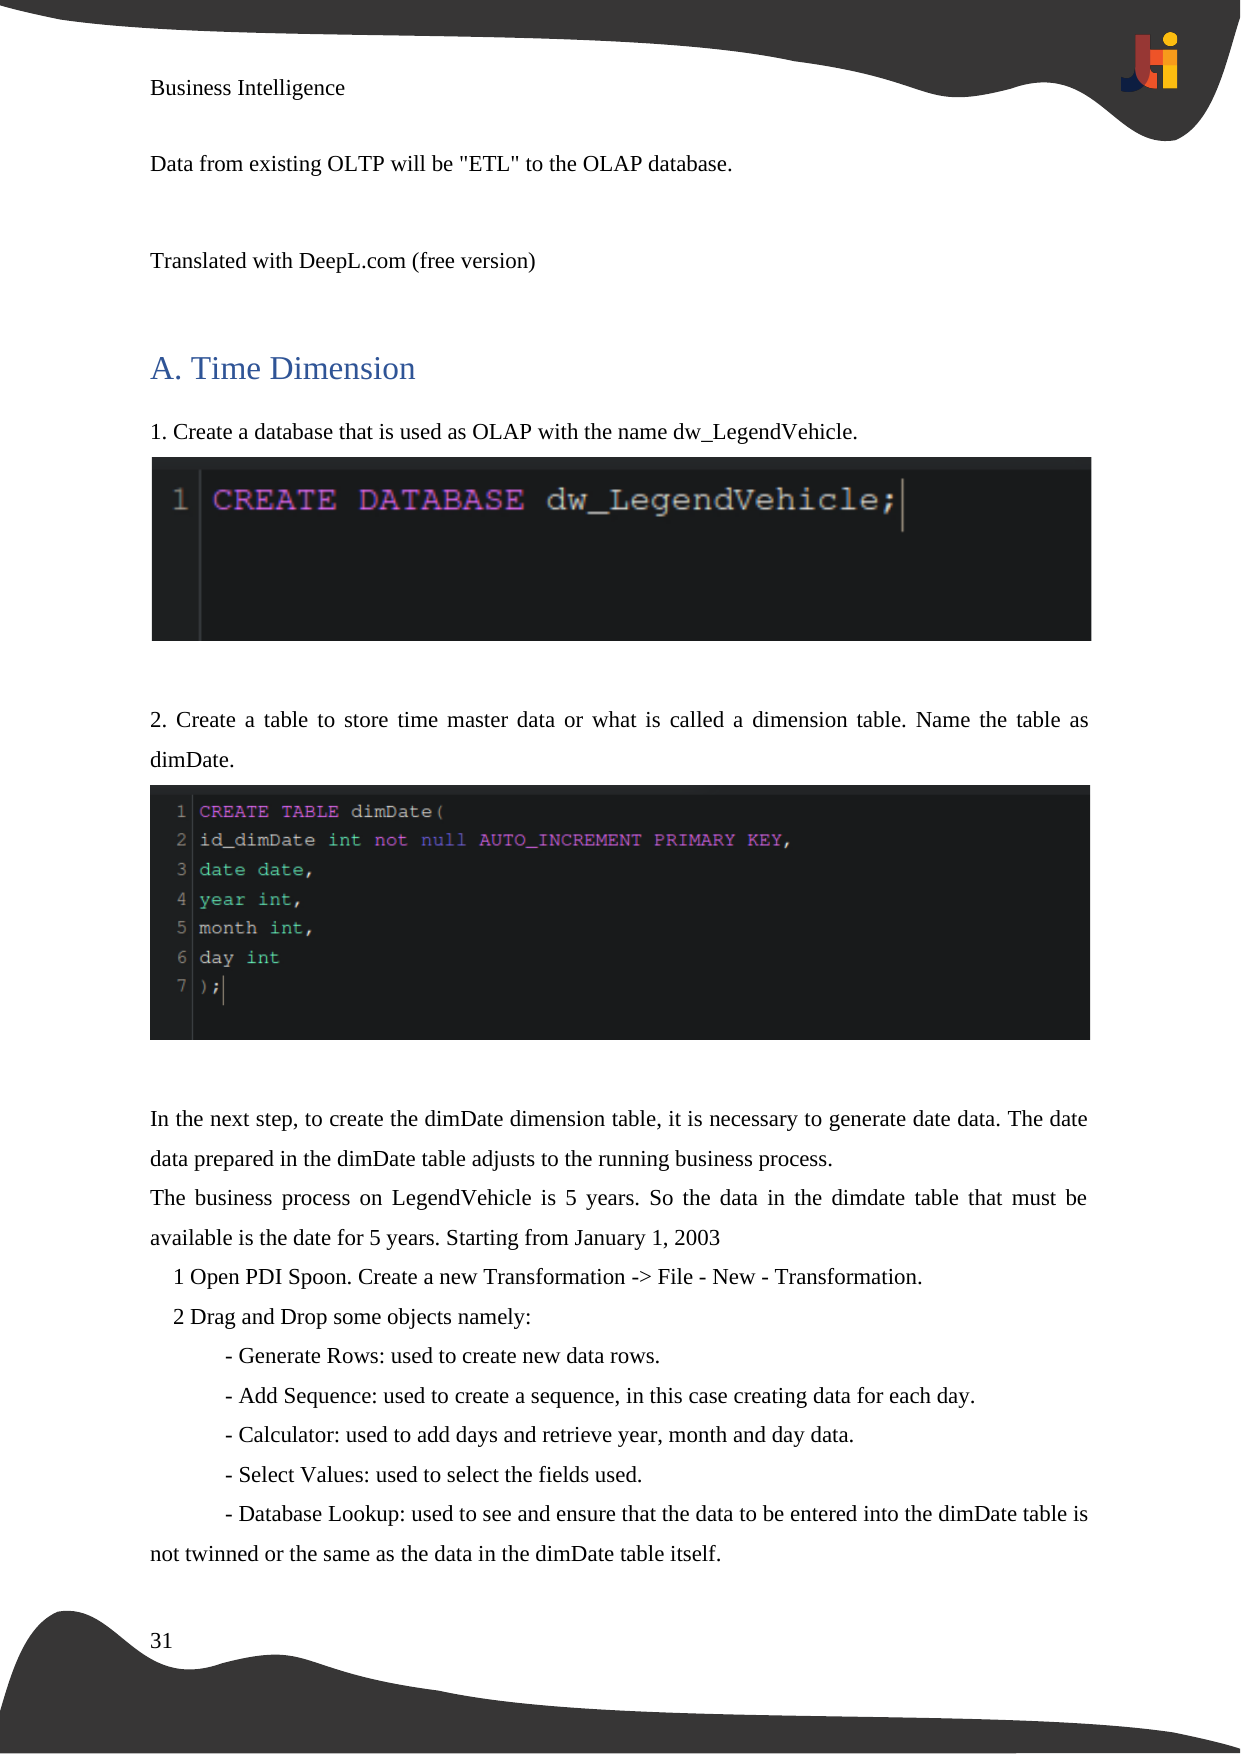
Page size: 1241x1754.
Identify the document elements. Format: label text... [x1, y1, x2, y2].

picture [1121, 32, 1178, 92]
picture [151, 457, 1092, 641]
text The business process on LegendVehicle is 5 years. So the data in the dimdate table that must be available is the date for 5 years. Starting from January 1, 2003 [150, 1184, 1090, 1250]
text - Calculator: used to add days and retrieve year, month and day data. [150, 1421, 1090, 1448]
text - Generate Rows: used to create new data rows. [150, 1342, 1090, 1369]
text In the next step, to create the dimDate dimension table, it is necessary to generate date data. The date data prepared in the dimDate table adjusts to the running business process. [150, 1105, 1090, 1171]
text 1 Open PDI Spoon. Create a new Transformation -> File - New - Transformation. [150, 1263, 1090, 1290]
text 2 Drag and Drop some objects namely: [150, 1303, 1090, 1329]
text - Select Values: used to select the fields used. [150, 1461, 1090, 1487]
picture [150, 785, 1091, 1040]
text Translated with DeepL.com (free version) [150, 247, 1090, 273]
text Data from existing OLTP will be "ETL" to the OLAP database. [150, 150, 1090, 176]
subtitle A. Time Dimension [150, 348, 1090, 386]
text - Database Lookup: used to see and ensure that the data to be entered into the dimDate table is not twinned or the same as the data in the dimDate table itself. [150, 1500, 1090, 1566]
text 1. Create a database that is used as OLAP with the name dw_LegendVehicle. [150, 418, 1090, 444]
text - Add Sequence: used to create a sequence, in this case creating data for each day. [150, 1382, 1090, 1408]
text 2. Create a table to store time master data or what is called a dimension table. Name the table as dimDate. [150, 706, 1090, 772]
